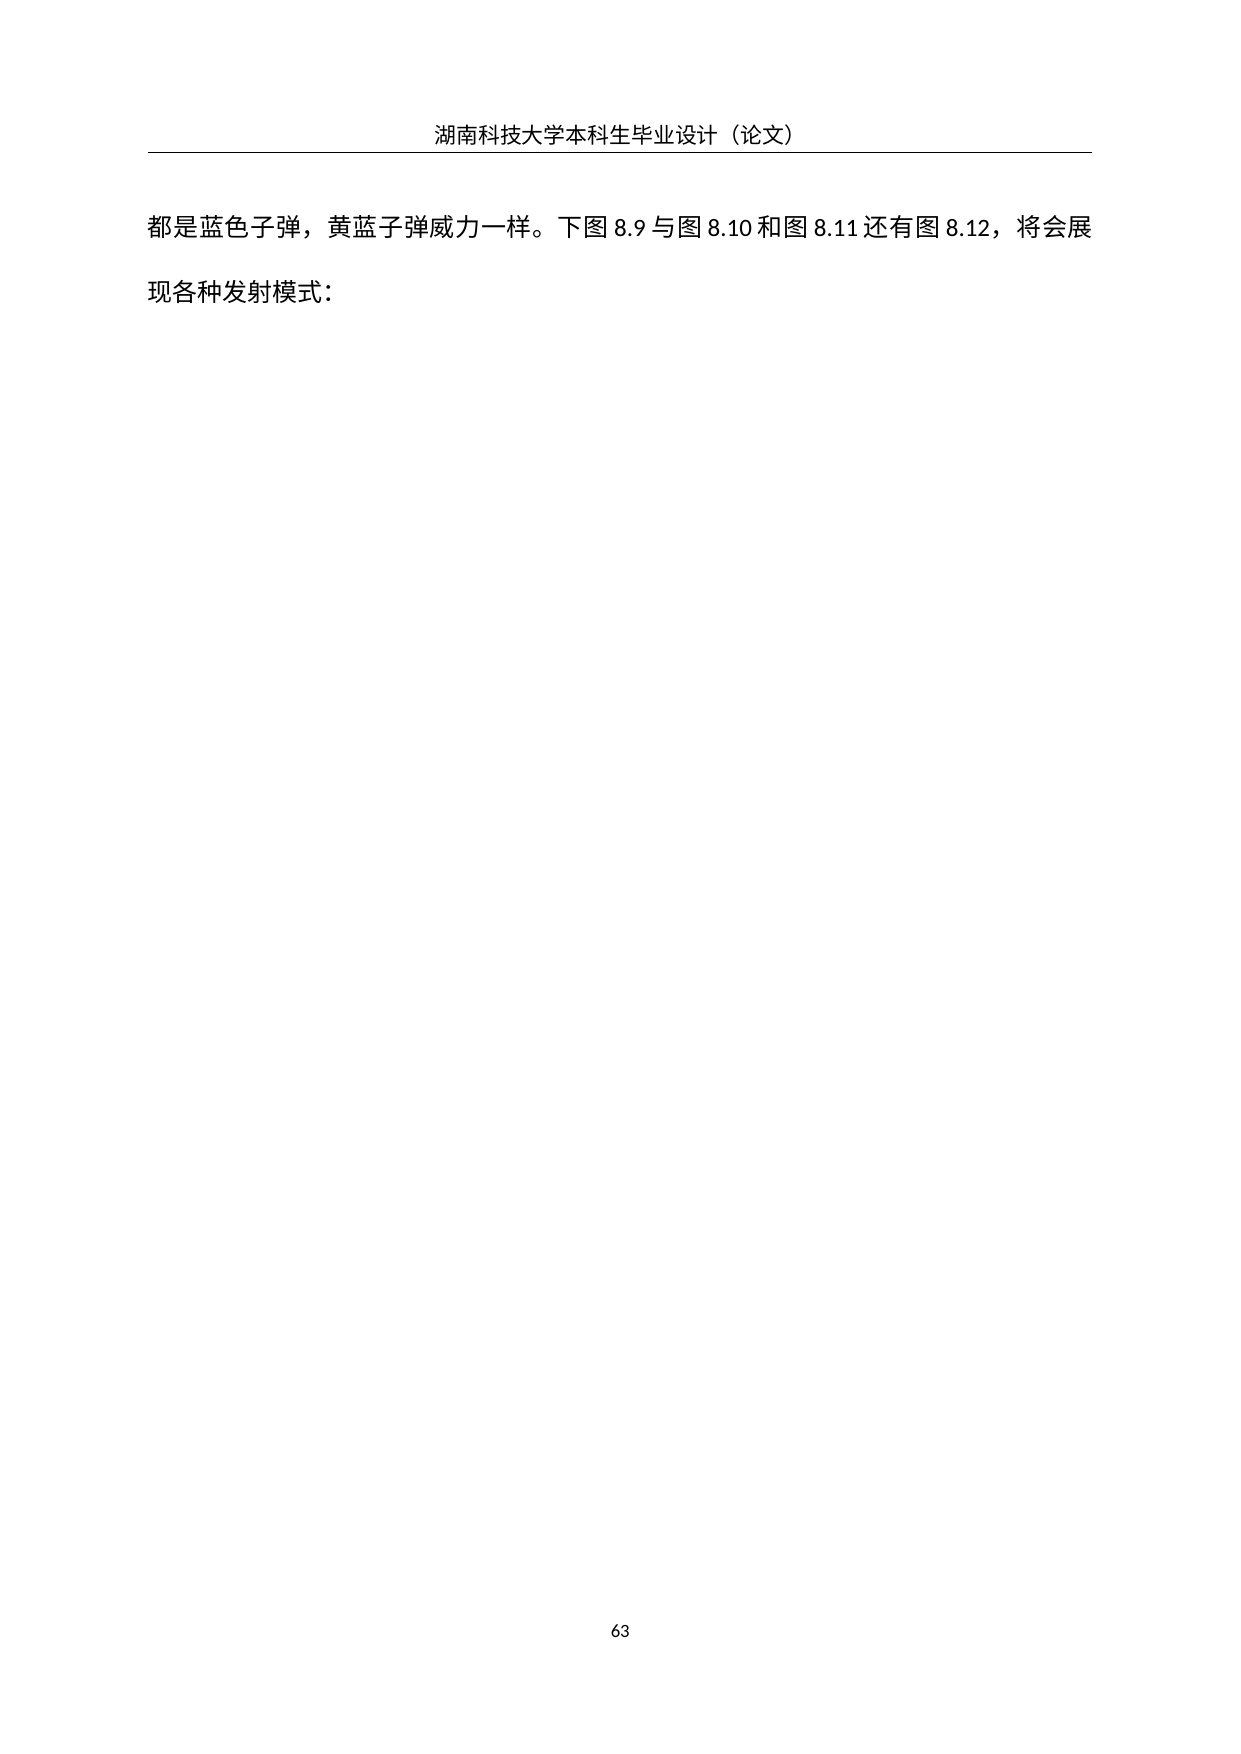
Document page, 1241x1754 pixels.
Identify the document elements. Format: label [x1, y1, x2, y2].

text [148, 193, 1092, 323]
